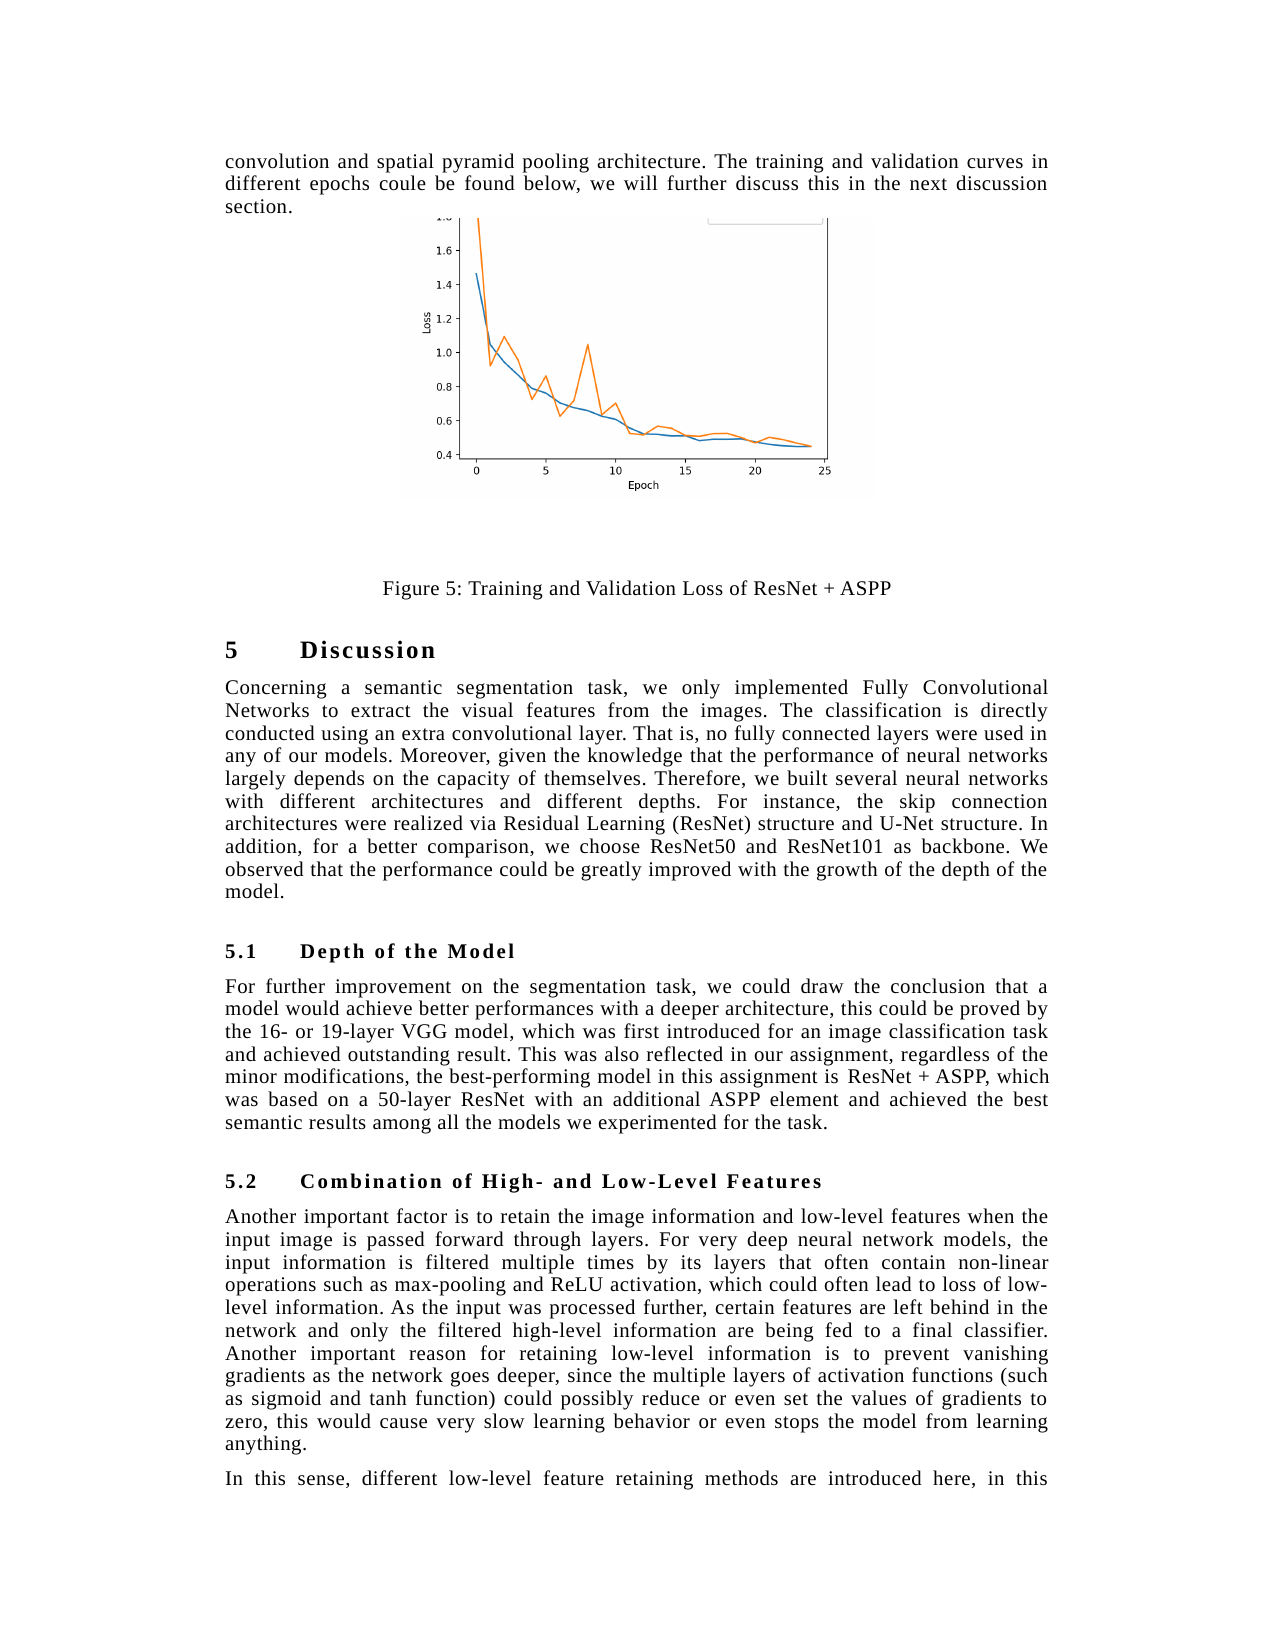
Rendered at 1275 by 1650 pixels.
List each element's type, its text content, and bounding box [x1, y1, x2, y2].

text 5 Discussion [225, 635, 1050, 664]
text 5.2 Combination of High- and Low-Level Features [225, 1169, 1050, 1193]
text For further improvement on the segmentation task, we could draw the conclusion that a model would achieve better performances with a deeper architecture, this could be proved by the 16- or 19-layer VGG model, which was first introduced for an image classification task and achieved outstanding result. This was also reflected in our assignment, regardless of the minor modifications, the best-performing model in this assignment is ResNet + ASPP, which was based on a 50-layer ResNet with an additional ASPP element and achieved the best semantic results among all the models we experimented for the task. [225, 975, 1050, 1134]
picture [400, 218, 875, 498]
text 5.1 Depth of the Model [225, 938, 1050, 963]
text Another important factor is to retain the image information and low-level features when the input image is passed forward through layers. For very deep neural network models, the input information is filtered multiple times by its layers that often contain non-linear operations such as max-pooling and ReLU activation, which could often lead to loss of low-level information. As the input was processed further, certain features are left behind in the network and only the filtered high-level information are being fed to a final classifier. Another important reason for retaining low-level information is to prevent vanishing gradients as the network goes deeper, since the multiple layers of activation functions (such as sigmoid and tanh function) could possibly reduce or even set the values of gradients to zero, this would cause very slow learning behavior or even stops the model from learning anything. [225, 1206, 1050, 1455]
text Concerning a semantic segmentation task, we only implemented Fully Convolutional Networks to extract the visual features from the images. The classification is directly conducted using an extra convolutional layer. That is, no fully connected layers were used in any of our models. Moreover, given the knowledge that the performance of neural networks largely depends on the capacity of themselves. Therefore, we built several neural networks with different architectures and different depths. For instance, the skip connection architectures were realized via Residual Learning (ResNet) structure and U-Net structure. In addition, for a better comparison, we choose ResNet50 and ResNet101 as backbone. We observed that the performance could be greatly improved with the growth of the depth of the model. [225, 676, 1050, 903]
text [225, 150, 1050, 218]
text Figure 5: Training and Validation Loss of ResNet + ASPP [225, 577, 1050, 600]
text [225, 1468, 1050, 1490]
